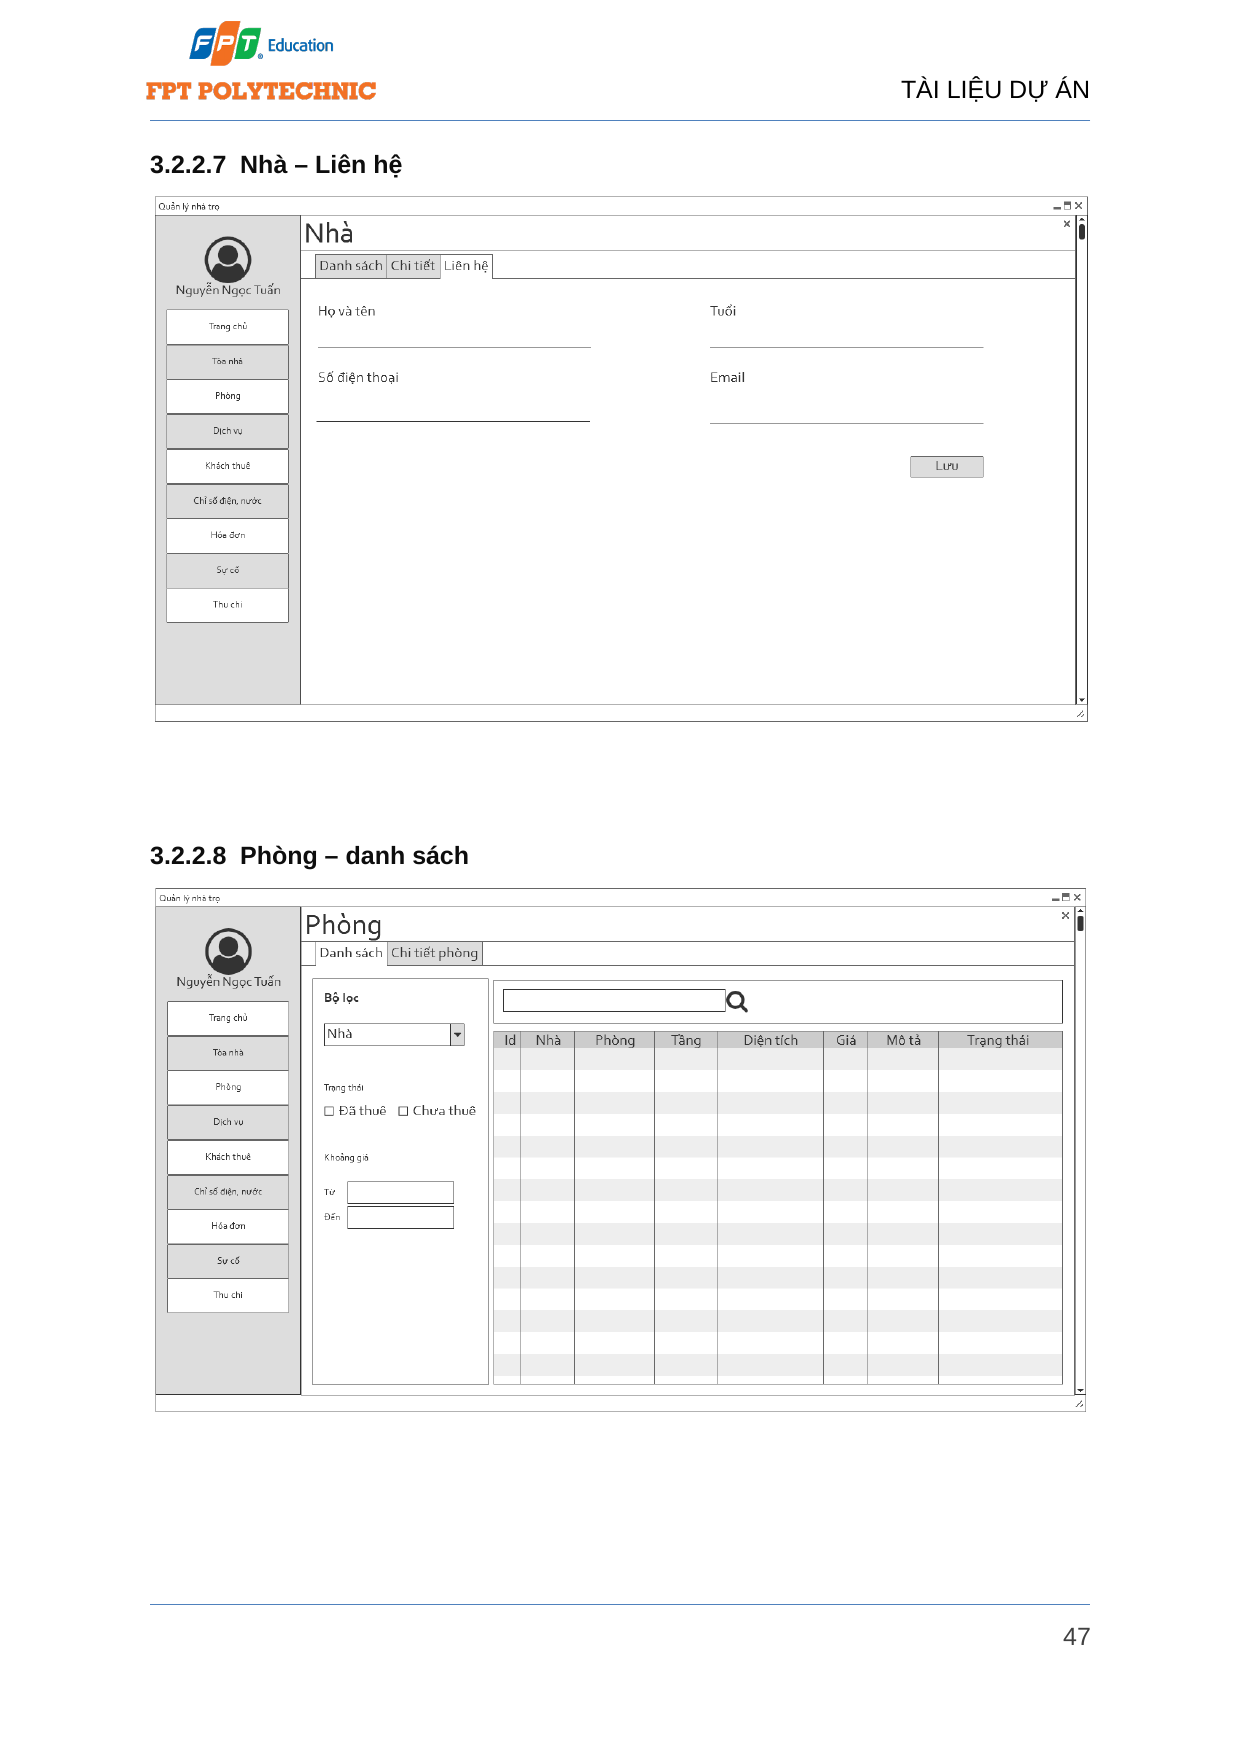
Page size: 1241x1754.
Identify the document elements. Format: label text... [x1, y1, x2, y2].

subtitle Nhà – Liên hệ [150, 150, 1090, 179]
picture [138, 13, 384, 107]
subtitle Phòng – danh sách [150, 841, 1090, 870]
picture [150, 882, 1091, 1417]
picture [150, 191, 1091, 726]
